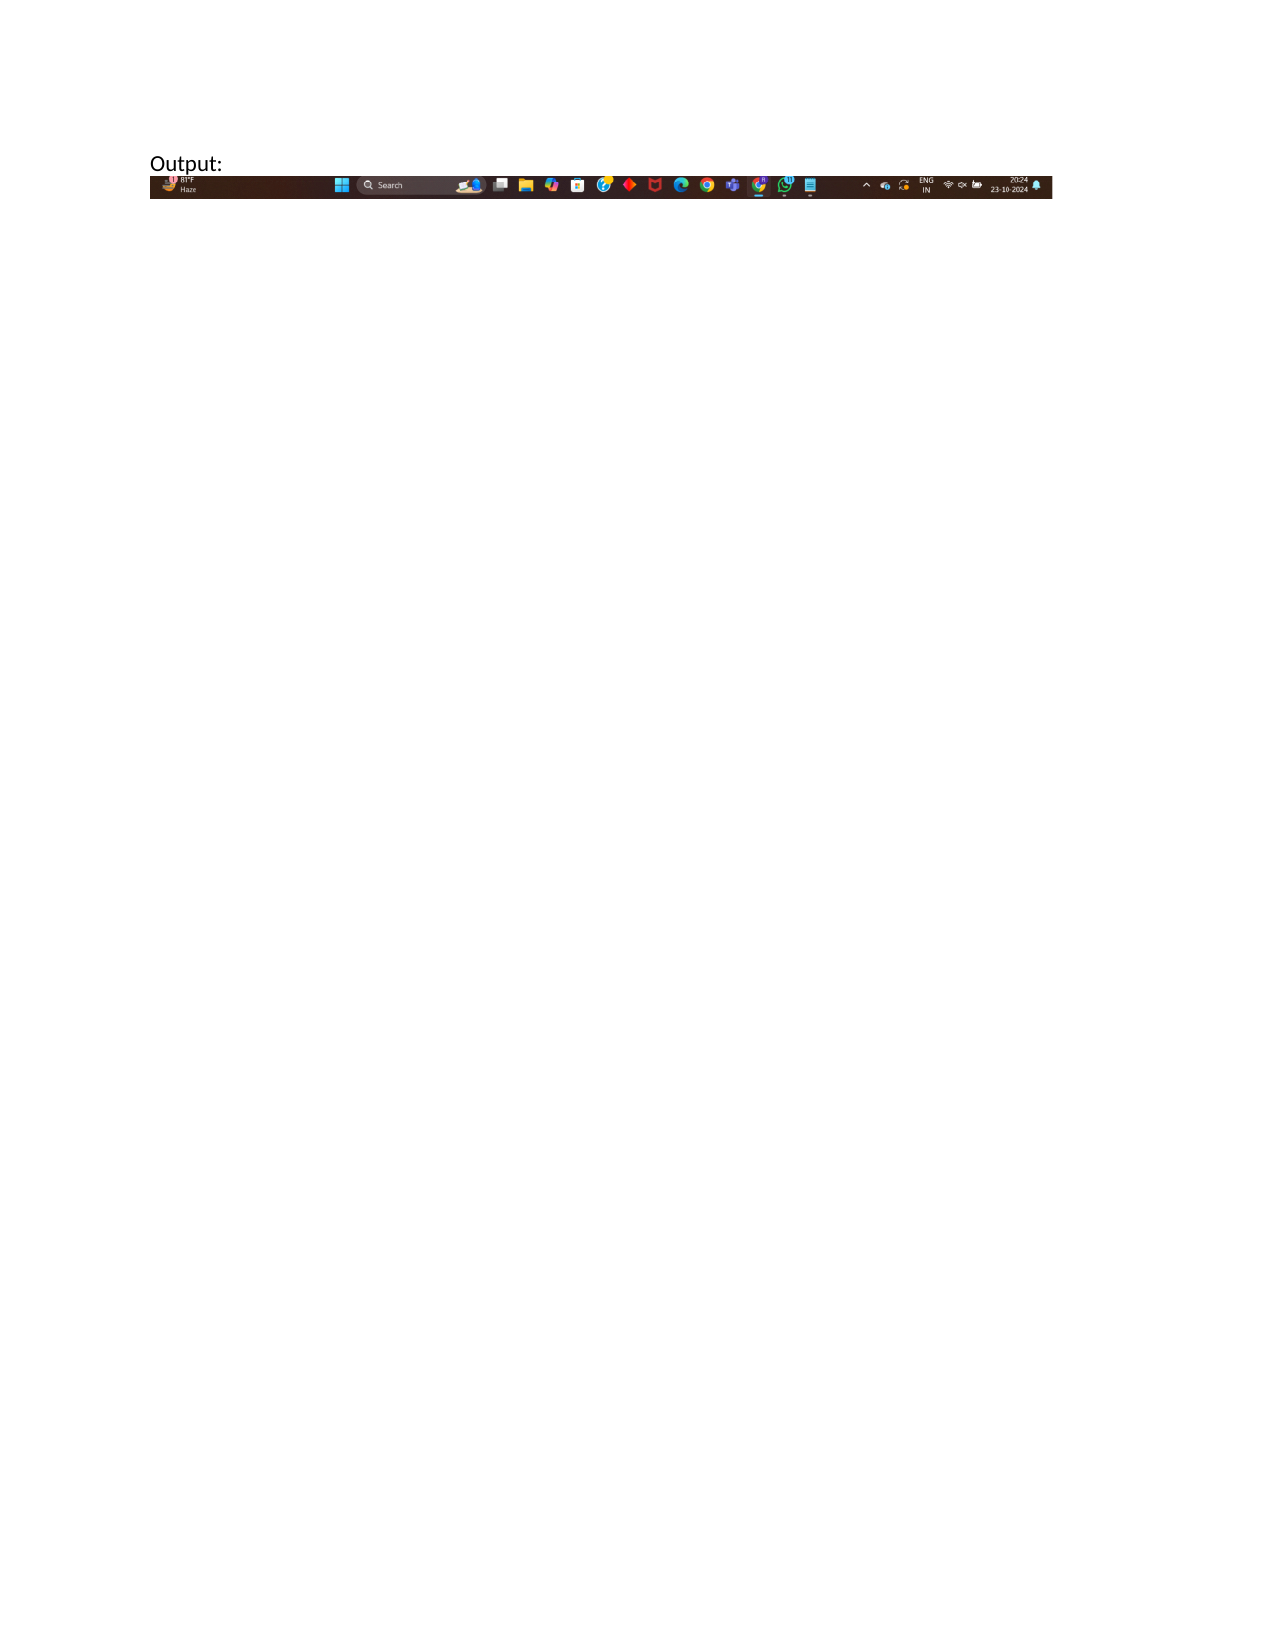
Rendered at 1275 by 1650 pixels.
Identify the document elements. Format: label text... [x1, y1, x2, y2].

text Output: [150, 150, 1125, 177]
